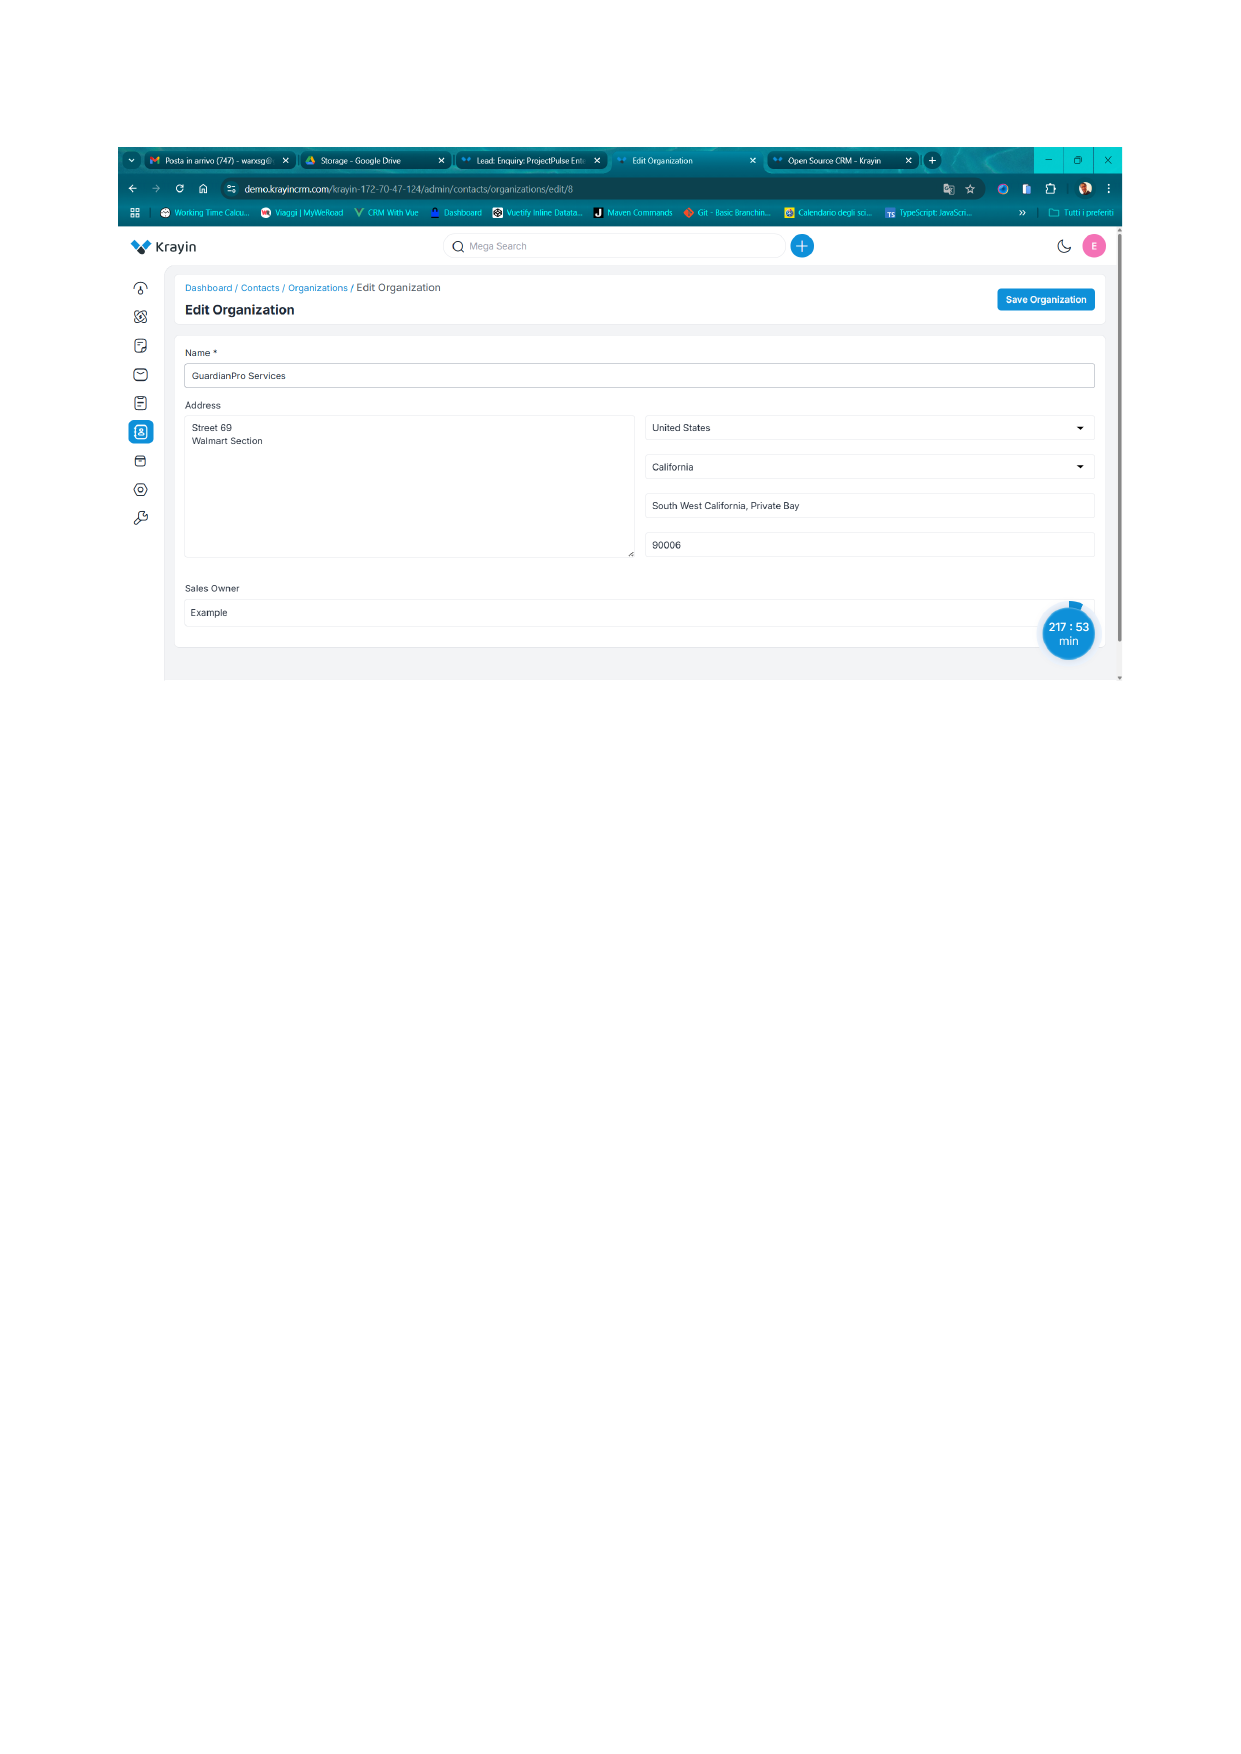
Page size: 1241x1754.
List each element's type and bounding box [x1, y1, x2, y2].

picture [408, 216, 417, 221]
picture [948, 213, 959, 220]
picture [312, 215, 321, 220]
picture [118, 227, 1123, 681]
picture [818, 214, 825, 221]
picture [431, 211, 438, 221]
picture [118, 179, 1123, 221]
picture [118, 147, 1123, 173]
